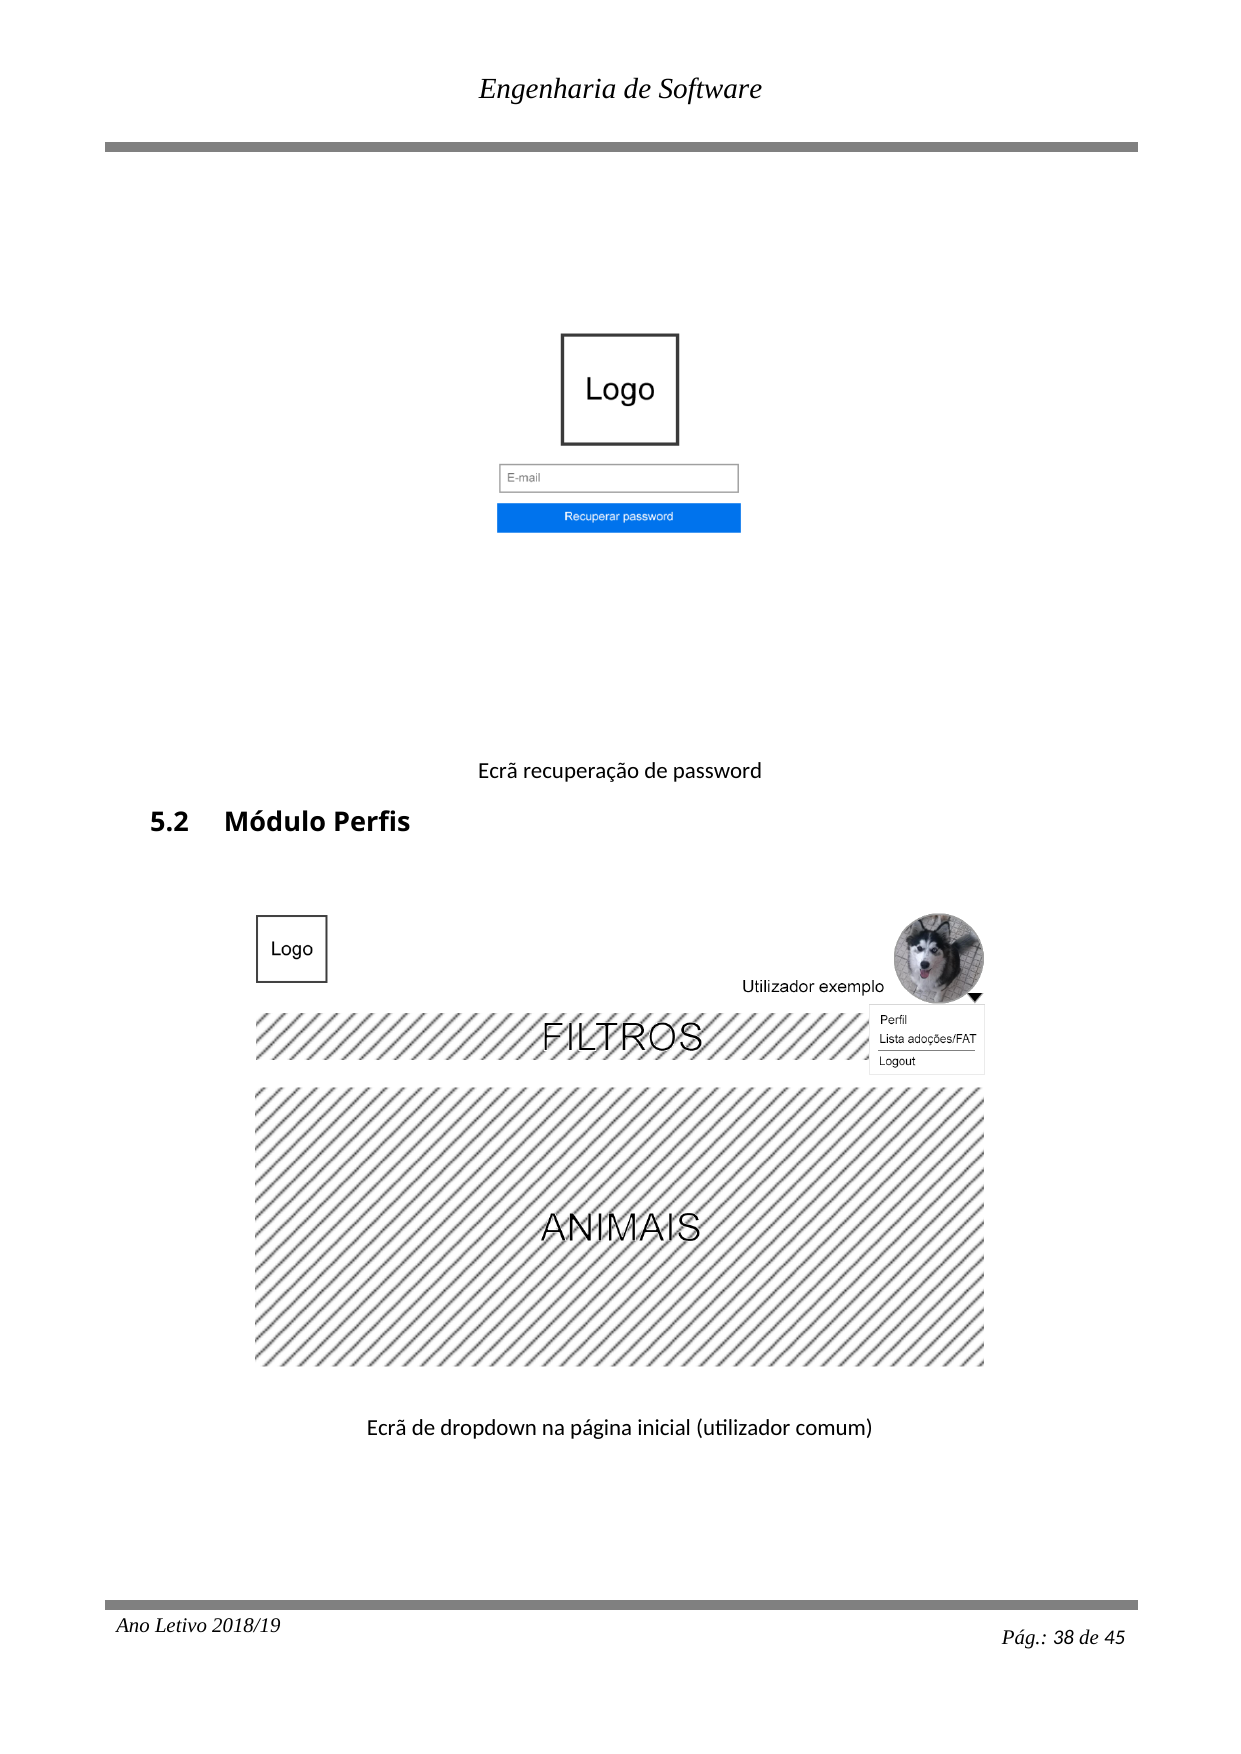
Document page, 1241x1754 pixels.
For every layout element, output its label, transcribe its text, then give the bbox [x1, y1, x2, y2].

picture [150, 883, 1089, 1395]
text Ecrã de dropdown na página inicial (utilizador comum) [150, 1413, 1090, 1441]
subtitle 5.2 Módulo Perfis [150, 802, 1090, 839]
text Ecrã recuperação de password [150, 756, 1090, 784]
picture [151, 226, 1090, 738]
